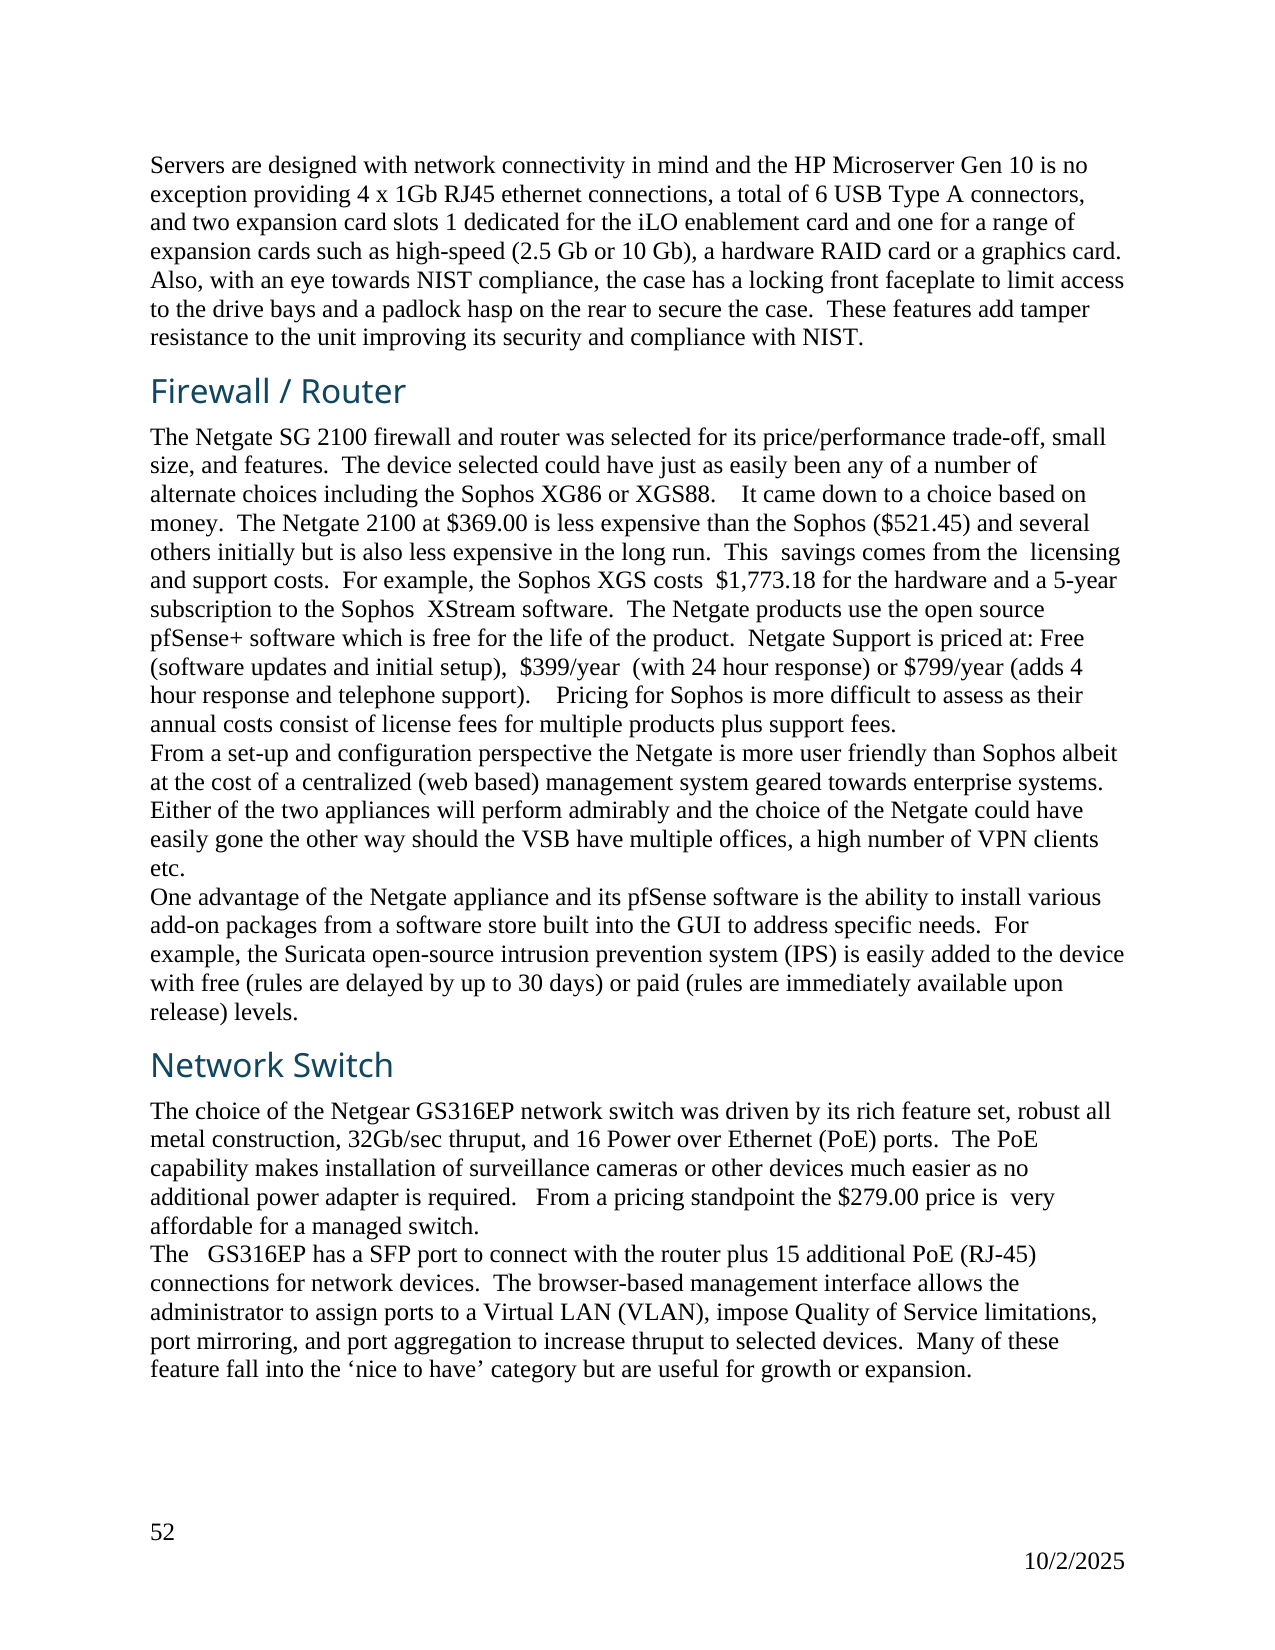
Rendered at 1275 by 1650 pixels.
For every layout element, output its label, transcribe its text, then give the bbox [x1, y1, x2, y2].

text The Netgate SG 2100 firewall and router was selected for its price/performance trade-off, small size, and features. The device selected could have just as easily been any of a number of alternate choices including the Sophos XG86 or XGS88. It came down to a choice based on money. The Netgate 2100 at $369.00 is less expensive than the Sophos ($521.45) and several others initially but is also less expensive in the long run. This savings comes from the licensing and support costs. For example, the Sophos XGS costs $1,773.18 for the hardware and a 5-year subscription to the Sophos XStream software. The Netgate products use the open source pfSense+ software which is free for the life of the product. Netgate Support is priced at: Free (software updates and initial setup), $399/year (with 24 hour response) or $799/year (adds 4 hour response and telephone support). Pricing for Sophos is more difficult to assess as their annual costs consist of license fees for multiple products plus support fees. [150, 422, 1125, 738]
text The GS316EP has a SFP port to connect with the router plus 15 additional PoE (RJ-45) connections for network devices. The browser-based management interface allows the administrator to assign ports to a Virtual LAN (VLAN), impose Quality of Service limitations, port mirroring, and port aggregation to increase thruput to selected devices. Many of these feature fall into the ‘nice to have’ category but are useful for growth or expansion. [150, 1239, 1125, 1383]
subtitle Firewall / Router [150, 368, 1125, 413]
text From a set-up and configuration perspective the Netgate is more user friendly than Sophos albeit at the cost of a centralized (web based) management system geared towards enterprise systems. Either of the two appliances will perform admirably and the choice of the Netgate could have easily gone the other way should the VSB have multiple offices, a high number of VPN clients etc. [150, 738, 1125, 882]
text The choice of the Netgear GS316EP network switch was driven by its rich feature set, robust all metal construction, 32Gb/sec thruput, and 16 Power over Ethernet (PoE) ports. The PoE capability makes installation of surveillance cameras or other devices much easier as no additional power adapter is required. From a pricing standpoint the $279.00 price is very affordable for a managed switch. [150, 1096, 1125, 1239]
subtitle Network Switch [150, 1042, 1125, 1087]
text One advantage of the Netgate appliance and its pfSense software is the ability to install various add-on packages from a software store built into the GUI to address specific needs. For example, the Suricata open-source intrusion prevention system (IPS) is easily added to the device with free (rules are delayed by up to 30 days) or paid (rules are immediately available upon release) levels. [150, 882, 1125, 1025]
text Servers are designed with network connectivity in mind and the HP Microserver Gen 10 is no exception providing 4 x 1Gb RJ45 ethernet connections, a total of 6 USB Type A connectors, and two expansion card slots 1 dedicated for the iLO enablement card and one for a range of expansion cards such as high-speed (2.5 Gb or 10 Gb), a hardware RAID card or a graphics card. Also, with an eye towards NIST compliance, the case has a locking front faceplate to limit access to the drive bays and a padlock hasp on the rear to secure the case. These features add tamper resistance to the unit improving its security and compliance with NIST. [150, 150, 1125, 351]
